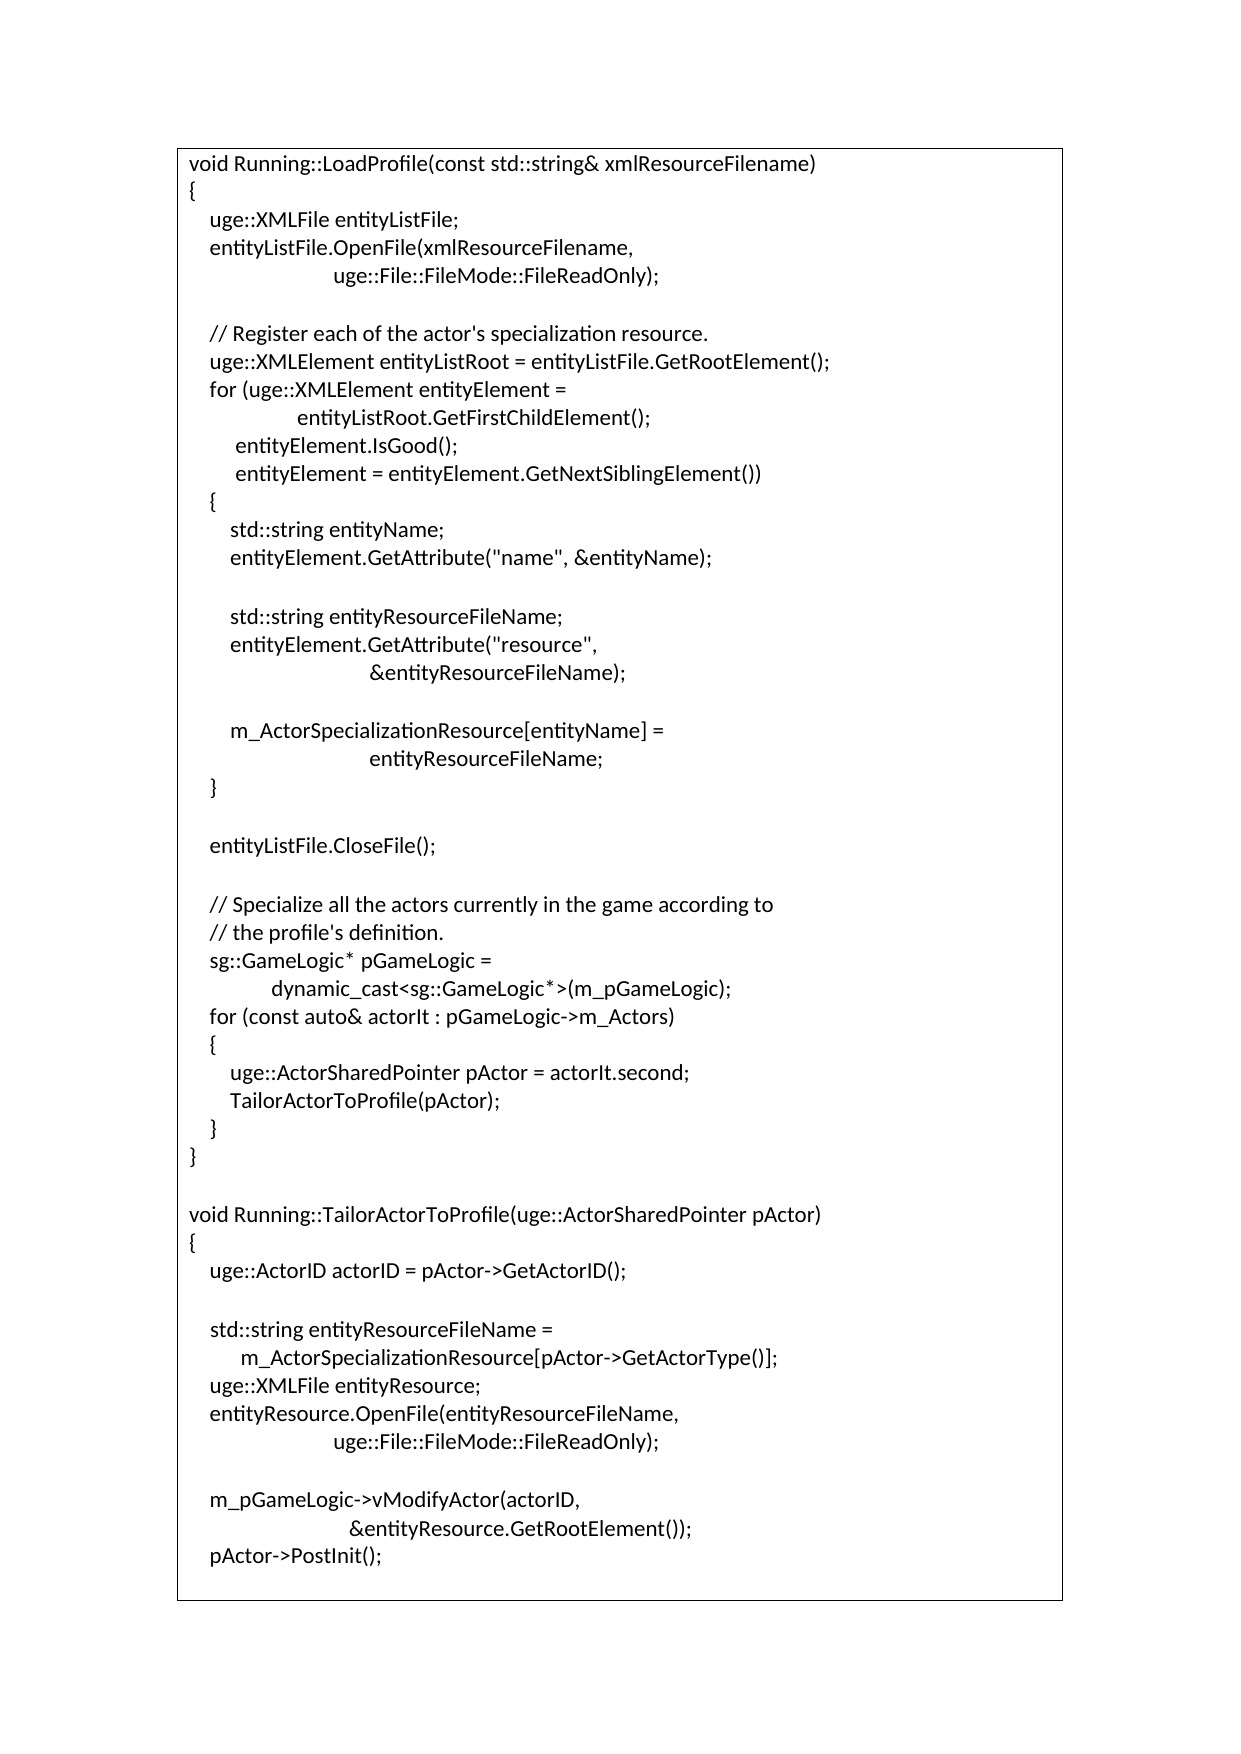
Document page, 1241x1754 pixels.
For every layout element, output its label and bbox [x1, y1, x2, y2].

table_header [178, 149, 1062, 1600]
